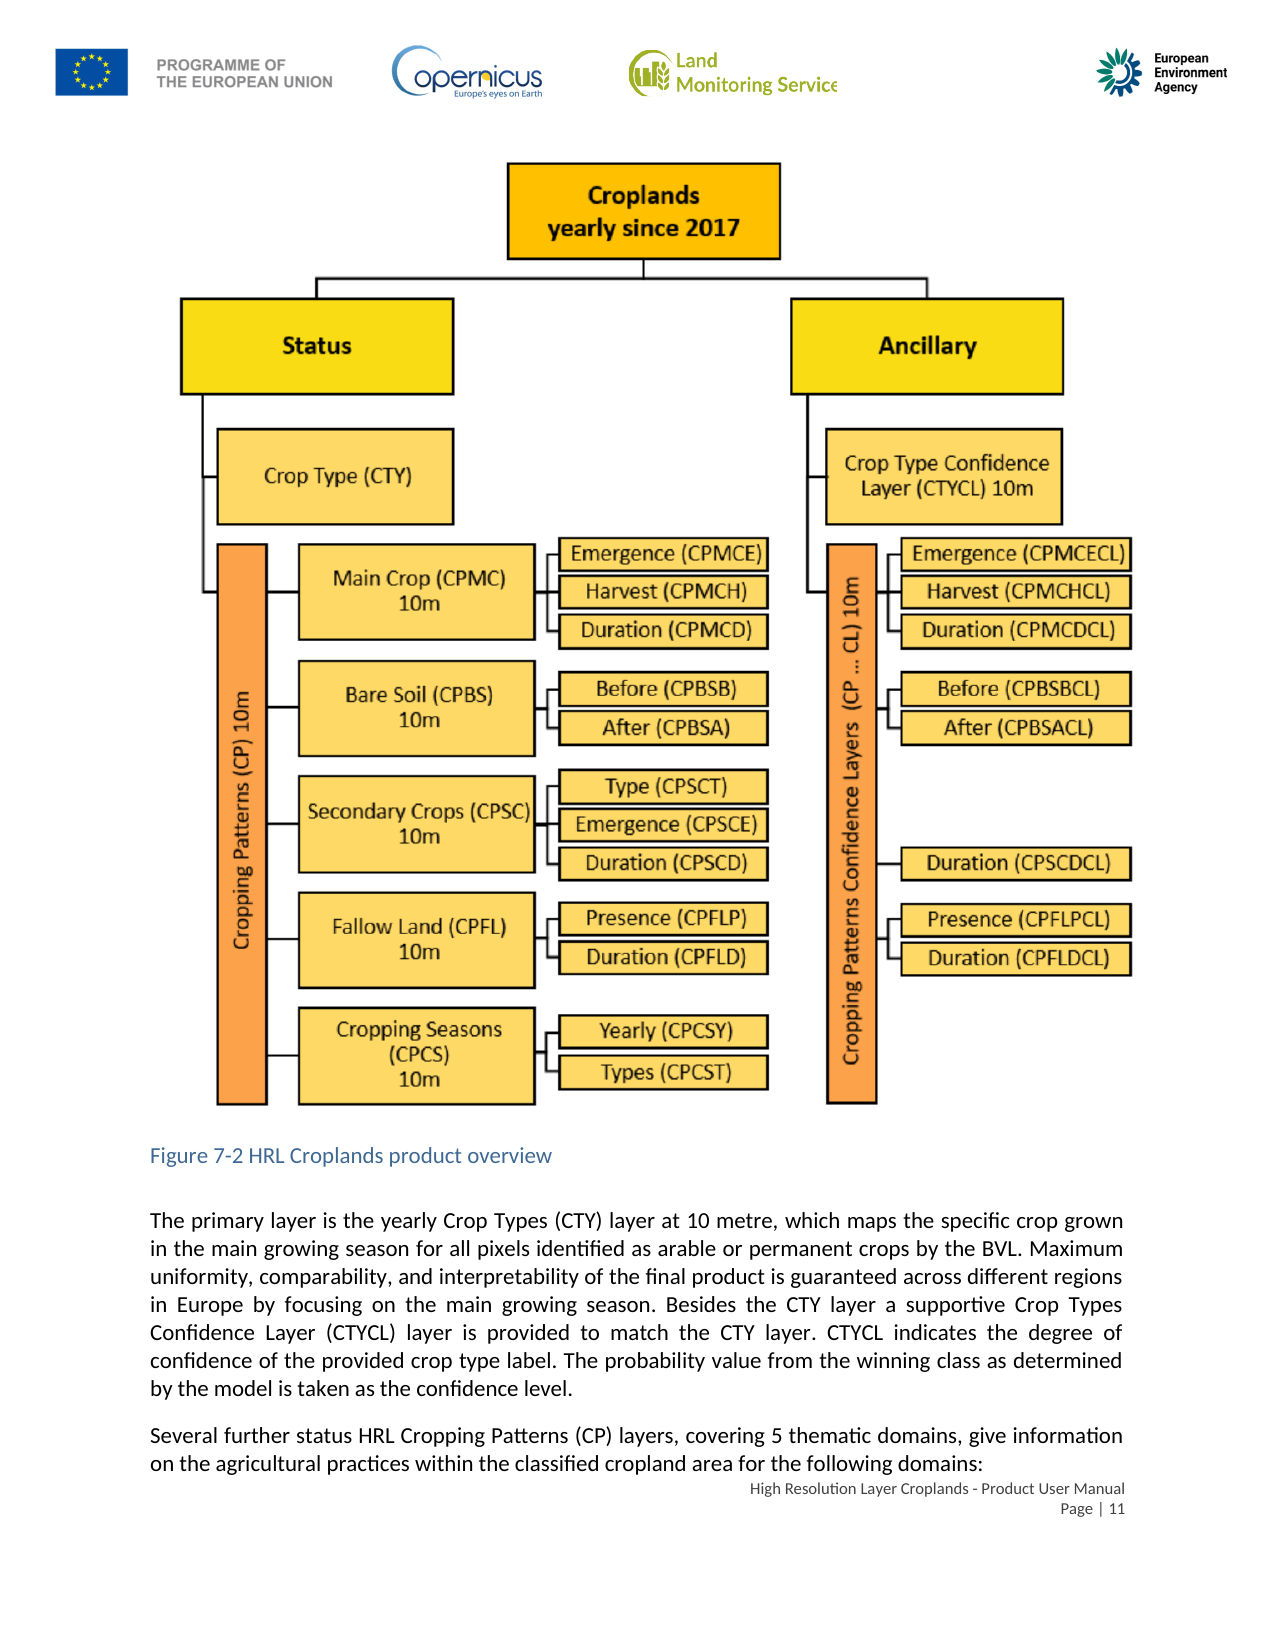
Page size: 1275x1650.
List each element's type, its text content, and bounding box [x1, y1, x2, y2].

picture [168, 150, 1144, 1116]
picture [1094, 46, 1228, 97]
text Several further status HRL Cropping Patterns (CP) layers, covering 5 thematic domains, give information on the agricultural practices within the classified cropland area for the following domains: [150, 1421, 1125, 1477]
picture [371, 15, 560, 130]
picture [29, 21, 351, 124]
text The primary layer is the yearly Crop Types (CTY) layer at 10 metre, which maps the specific crop grown in the main growing season for all pixels identified as arable or permanent crops by the BVL. Maximum uniformity, comparability, and interpretability of the final product is guaranteed across different regions in Europe by focusing on the main growing season. Besides the CTY layer a supportive Crop Types Confidence Layer (CTYCL) layer is provided to match the CTY layer. CTYCL indicates the degree of confidence of the provided crop type label. The probability value from the winning class as determined by the model is taken as the confidence level. [150, 1206, 1125, 1402]
text Figure 7-2 HRL Croplands product overview [150, 1141, 1125, 1169]
picture [628, 50, 837, 97]
